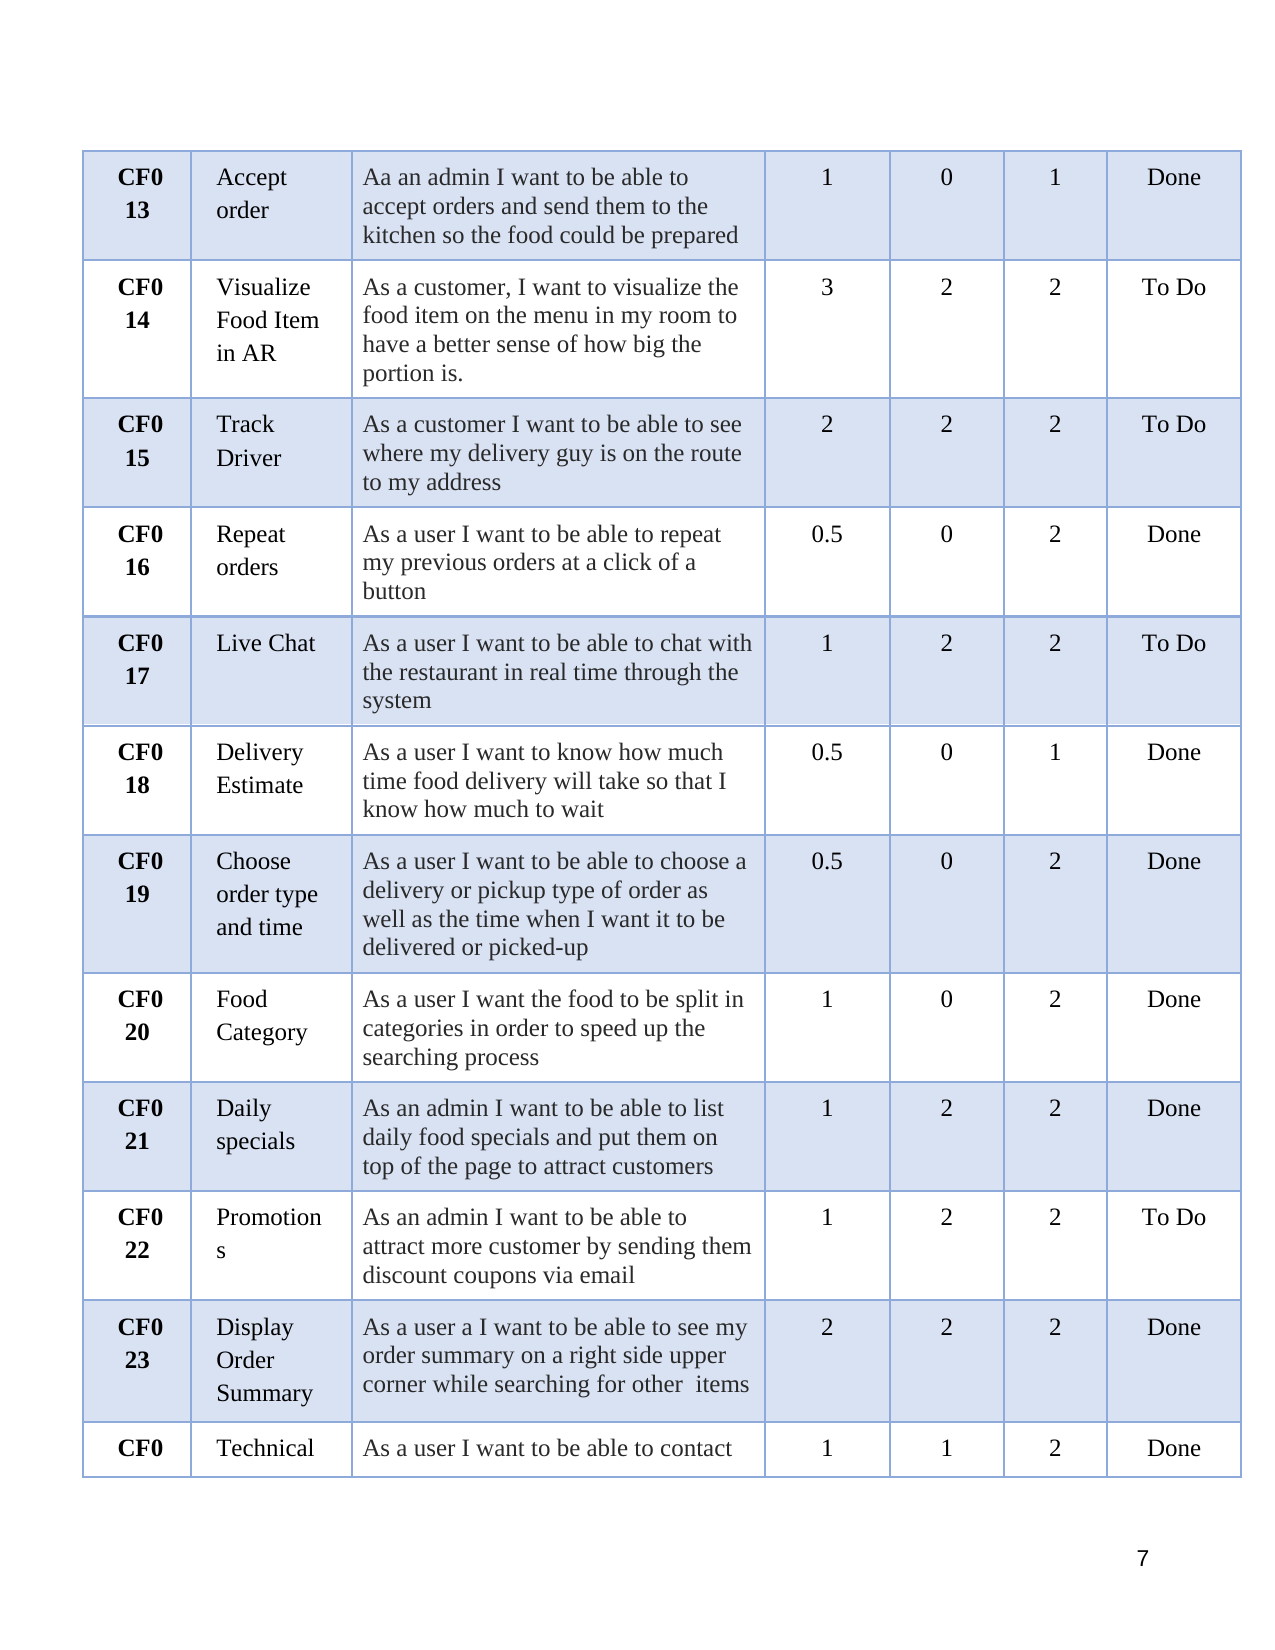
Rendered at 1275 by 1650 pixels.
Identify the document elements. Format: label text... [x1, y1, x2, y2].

table_cell As a user I want to be able to repeat my previous orders at a click of a button [353, 508, 764, 615]
table_cell As a user I want the food to be split in categories in order to speed up the searching process [353, 974, 764, 1081]
table_cell 2 [891, 1301, 1003, 1421]
table_cell 2 [766, 399, 889, 506]
table_cell Done [1108, 152, 1240, 259]
table_cell As a customer, I want to visualize the food item on the menu in my room to have a better sense of how big the portion is. [353, 261, 764, 397]
table_cell CF016 [84, 508, 190, 615]
table_cell 3 [766, 261, 889, 397]
table_cell 2 [1005, 261, 1106, 397]
table_cell CF024 [84, 1423, 190, 1476]
table_cell Done [1108, 836, 1240, 972]
table_cell 2 [891, 1192, 1003, 1299]
table_cell CF014 [84, 261, 190, 397]
table_cell Done [1108, 1423, 1240, 1476]
table_cell Done [1108, 727, 1240, 834]
table_cell 2 [1005, 618, 1106, 724]
table_cell Choose order type and time [192, 836, 351, 972]
table_cell Done [1108, 1083, 1240, 1190]
table_cell 0 [891, 727, 1003, 834]
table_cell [353, 1423, 764, 1476]
table_cell 1 [766, 1083, 889, 1190]
table_cell 0.5 [766, 836, 889, 972]
table_cell Aa an admin I want to be able to accept orders and send them to the kitchen so the food could be prepared [353, 152, 764, 259]
table_cell CF022 [84, 1192, 190, 1299]
table_cell Daily specials [192, 1083, 351, 1190]
table_cell CF023 [84, 1301, 190, 1421]
table_cell 2 [766, 1301, 889, 1421]
table_cell As a user I want to know how much time food delivery will take so that I know how much to wait [353, 727, 764, 834]
table_cell 2 [891, 399, 1003, 506]
table_cell Accept order [192, 152, 351, 259]
table_cell Done [1108, 974, 1240, 1081]
table_cell 0 [891, 836, 1003, 972]
table_cell 1 [766, 1192, 889, 1299]
table_cell 0.5 [766, 508, 889, 615]
table_cell 0 [891, 152, 1003, 259]
table_cell 0 [891, 508, 1003, 615]
table_cell 2 [1005, 836, 1106, 972]
table_cell 0.5 [766, 727, 889, 834]
table_cell Visualize Food Item in AR [192, 261, 351, 397]
table_cell CF019 [84, 836, 190, 972]
table_cell CF020 [84, 974, 190, 1081]
table_cell 1 [766, 618, 889, 724]
table_cell Promotions [192, 1192, 351, 1299]
table_cell CF018 [84, 727, 190, 834]
table_cell As a user a I want to be able to see my order summary on a right side upper corner while searching for other items [353, 1301, 764, 1421]
table_cell 1 [766, 974, 889, 1081]
table_cell Food Category [192, 974, 351, 1081]
table_cell As a customer I want to be able to see where my delivery guy is on the route to my address [353, 399, 764, 506]
table_cell 2 [1005, 399, 1106, 506]
table_cell Done [1108, 1301, 1240, 1421]
table_cell CF017 [84, 618, 190, 724]
table_cell 2 [891, 618, 1003, 724]
table_cell 0 [891, 974, 1003, 1081]
table_cell 2 [891, 261, 1003, 397]
table_cell 2 [1005, 1301, 1106, 1421]
table_cell As a user I want to be able to choose a delivery or pickup type of order as well as the time when I want it to be delivered or picked-up [353, 836, 764, 972]
table_cell 1 [766, 1423, 889, 1476]
table_cell CF015 [84, 399, 190, 506]
table_cell Repeat orders [192, 508, 351, 615]
table_cell To Do [1108, 399, 1240, 506]
table_cell To Do [1108, 1192, 1240, 1299]
table_cell 2 [1005, 1192, 1106, 1299]
table_cell 2 [1005, 1083, 1106, 1190]
table_cell Live Chat [192, 618, 351, 724]
table_cell As a user I want to be able to chat with the restaurant in real time through the system [353, 618, 764, 724]
table_cell 2 [1005, 1423, 1106, 1476]
table_cell 2 [1005, 974, 1106, 1081]
table_cell To Do [1108, 618, 1240, 724]
table_cell 1 [891, 1423, 1003, 1476]
table_cell 1 [1005, 152, 1106, 259]
table_cell 2 [891, 1083, 1003, 1190]
table_cell Technical support [192, 1423, 351, 1476]
table_cell 1 [1005, 727, 1106, 834]
table_cell CF021 [84, 1083, 190, 1190]
table_cell Done [1108, 508, 1240, 615]
table_cell 2 [1005, 508, 1106, 615]
table_cell As an admin I want to be able to attract more customer by sending them discount coupons via email [353, 1192, 764, 1299]
table_cell To Do [1108, 261, 1240, 397]
table_cell Delivery Estimate [192, 727, 351, 834]
table_cell Track Driver [192, 399, 351, 506]
table_cell 1 [766, 152, 889, 259]
table_cell CF013 [84, 152, 190, 259]
table_cell As an admin I want to be able to list daily food specials and put them on top of the page to attract customers [353, 1083, 764, 1190]
table_cell Display Order Summary [192, 1301, 351, 1421]
